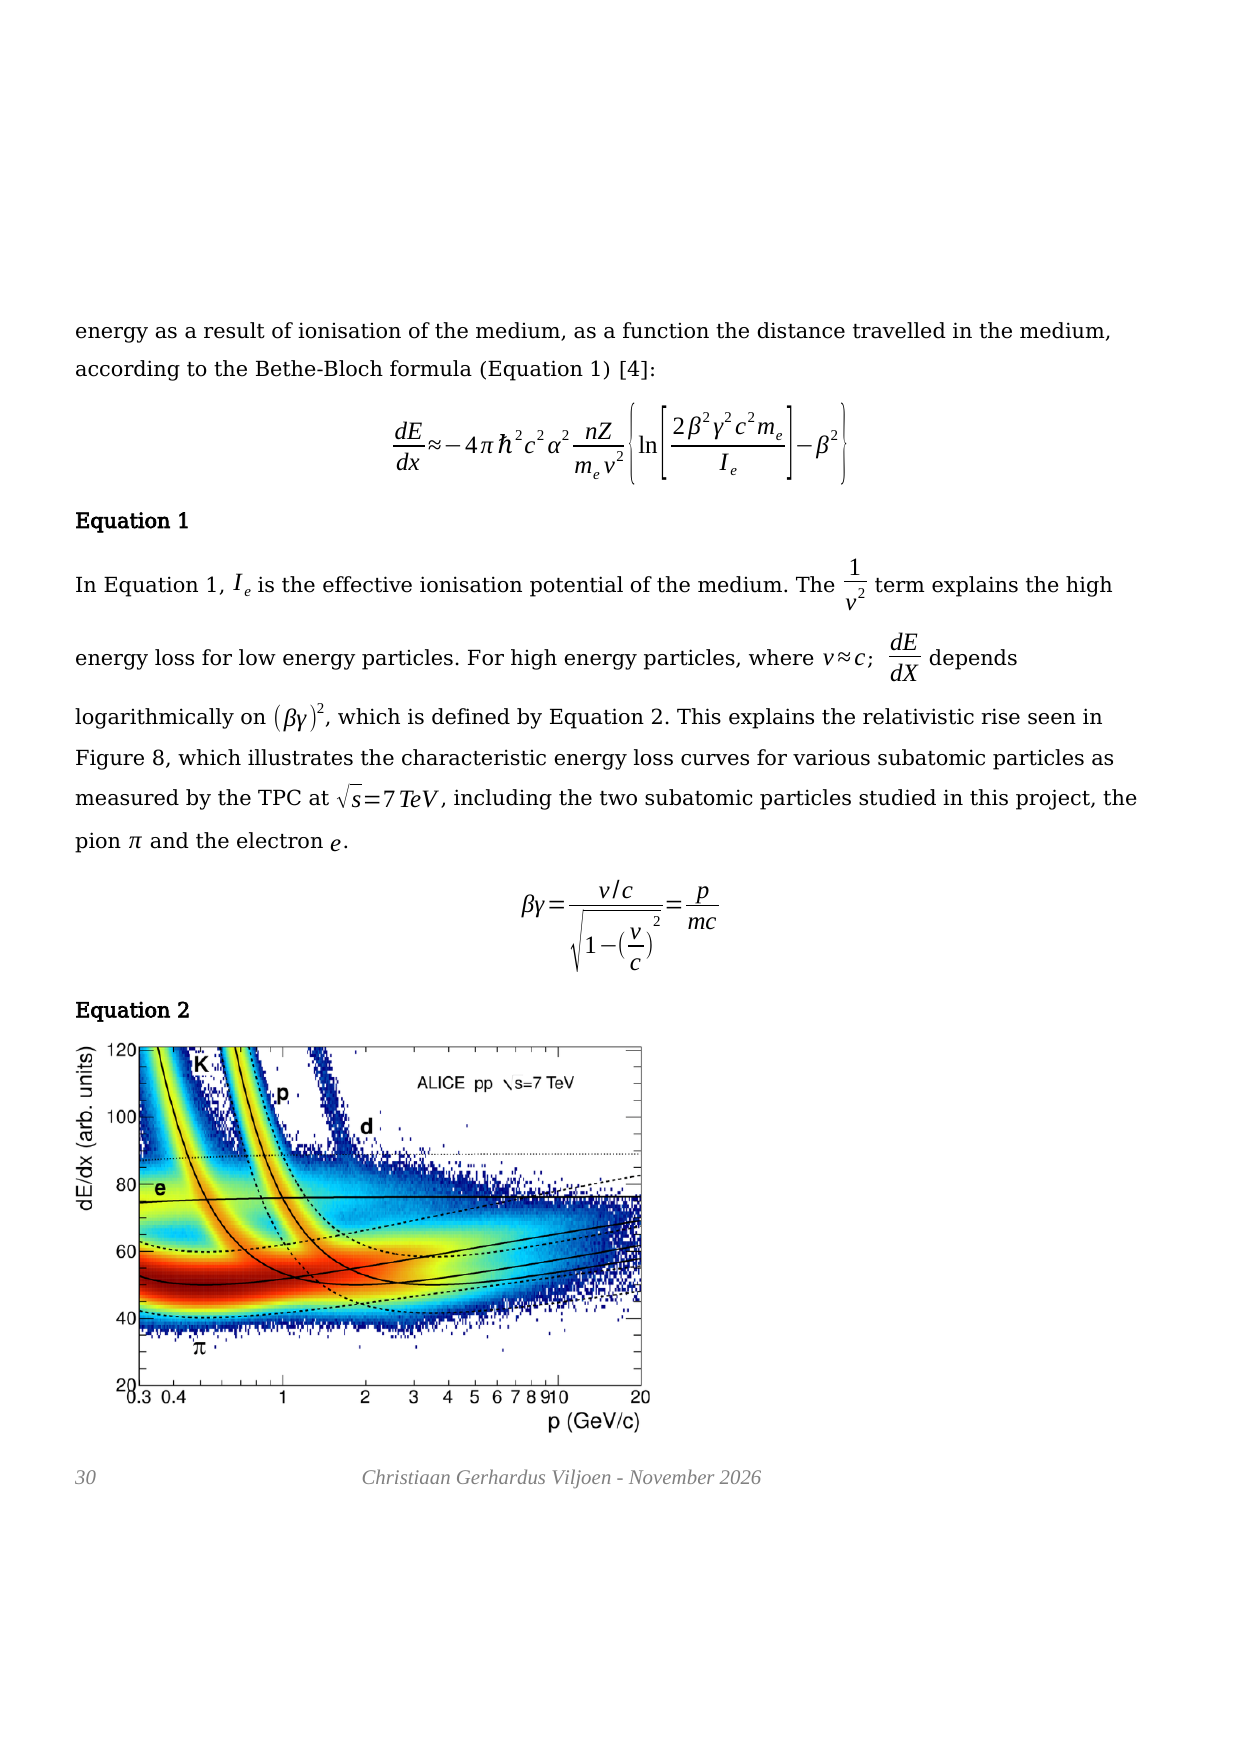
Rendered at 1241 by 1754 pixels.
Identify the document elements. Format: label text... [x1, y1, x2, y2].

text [75, 318, 1165, 381]
text Equation 2 [75, 997, 1165, 1022]
picture [75, 1042, 650, 1433]
text In Equation 1, is the effective ionisation potential of the medium. The term explains the high energy loss for low energy particles. For high energy particles, where ; depends logarithmically on , which is defined by Equation 2. This explains the relativistic rise seen in Figure 8, which illustrates the characteristic energy loss curves for various subatomic particles as measured by the TPC at , including the two subatomic particles studied in this project, the pion and the electron . [75, 553, 1165, 856]
text Equation 1 [75, 507, 1165, 532]
